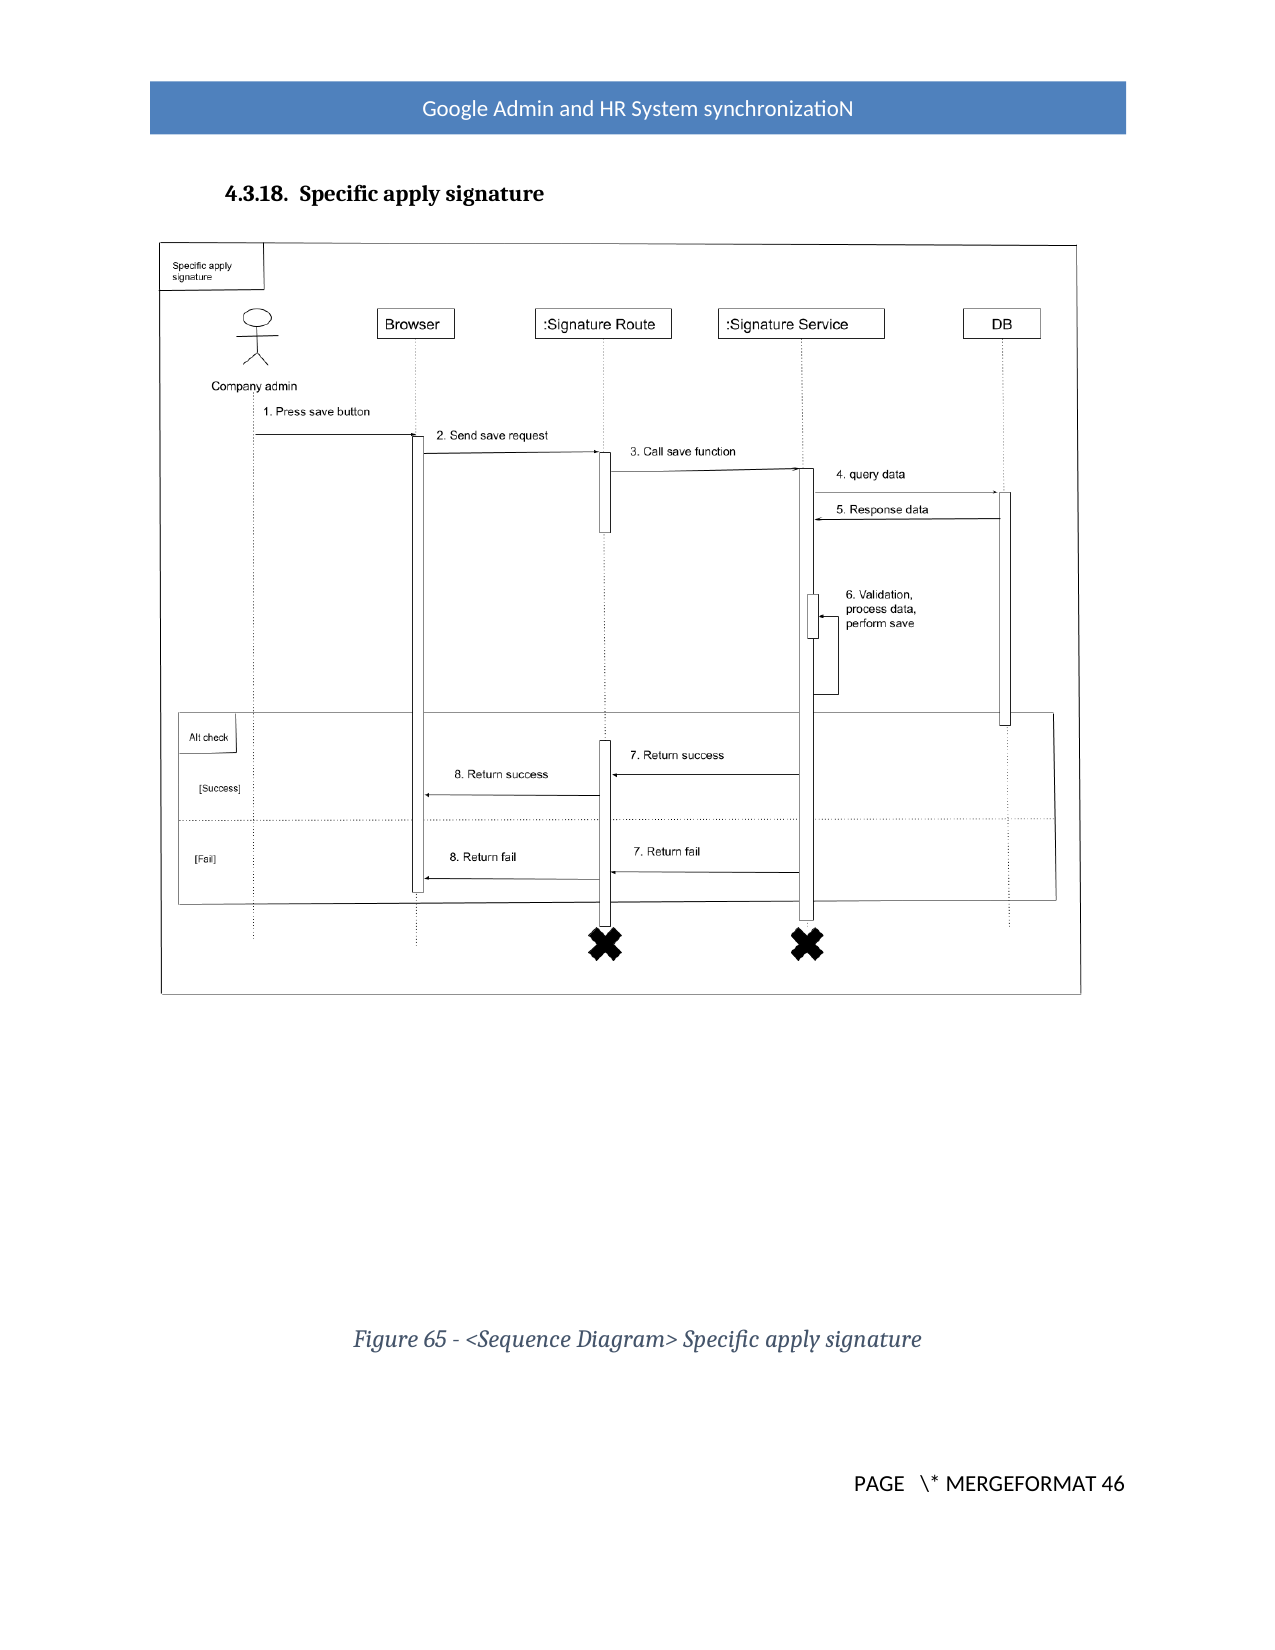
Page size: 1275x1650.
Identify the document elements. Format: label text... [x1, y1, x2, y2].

text Figure 65 - <Sequence Diagram> Specific apply signature [150, 1325, 1125, 1354]
subtitle Specific apply signature [225, 181, 1125, 207]
picture [150, 231, 1125, 1292]
